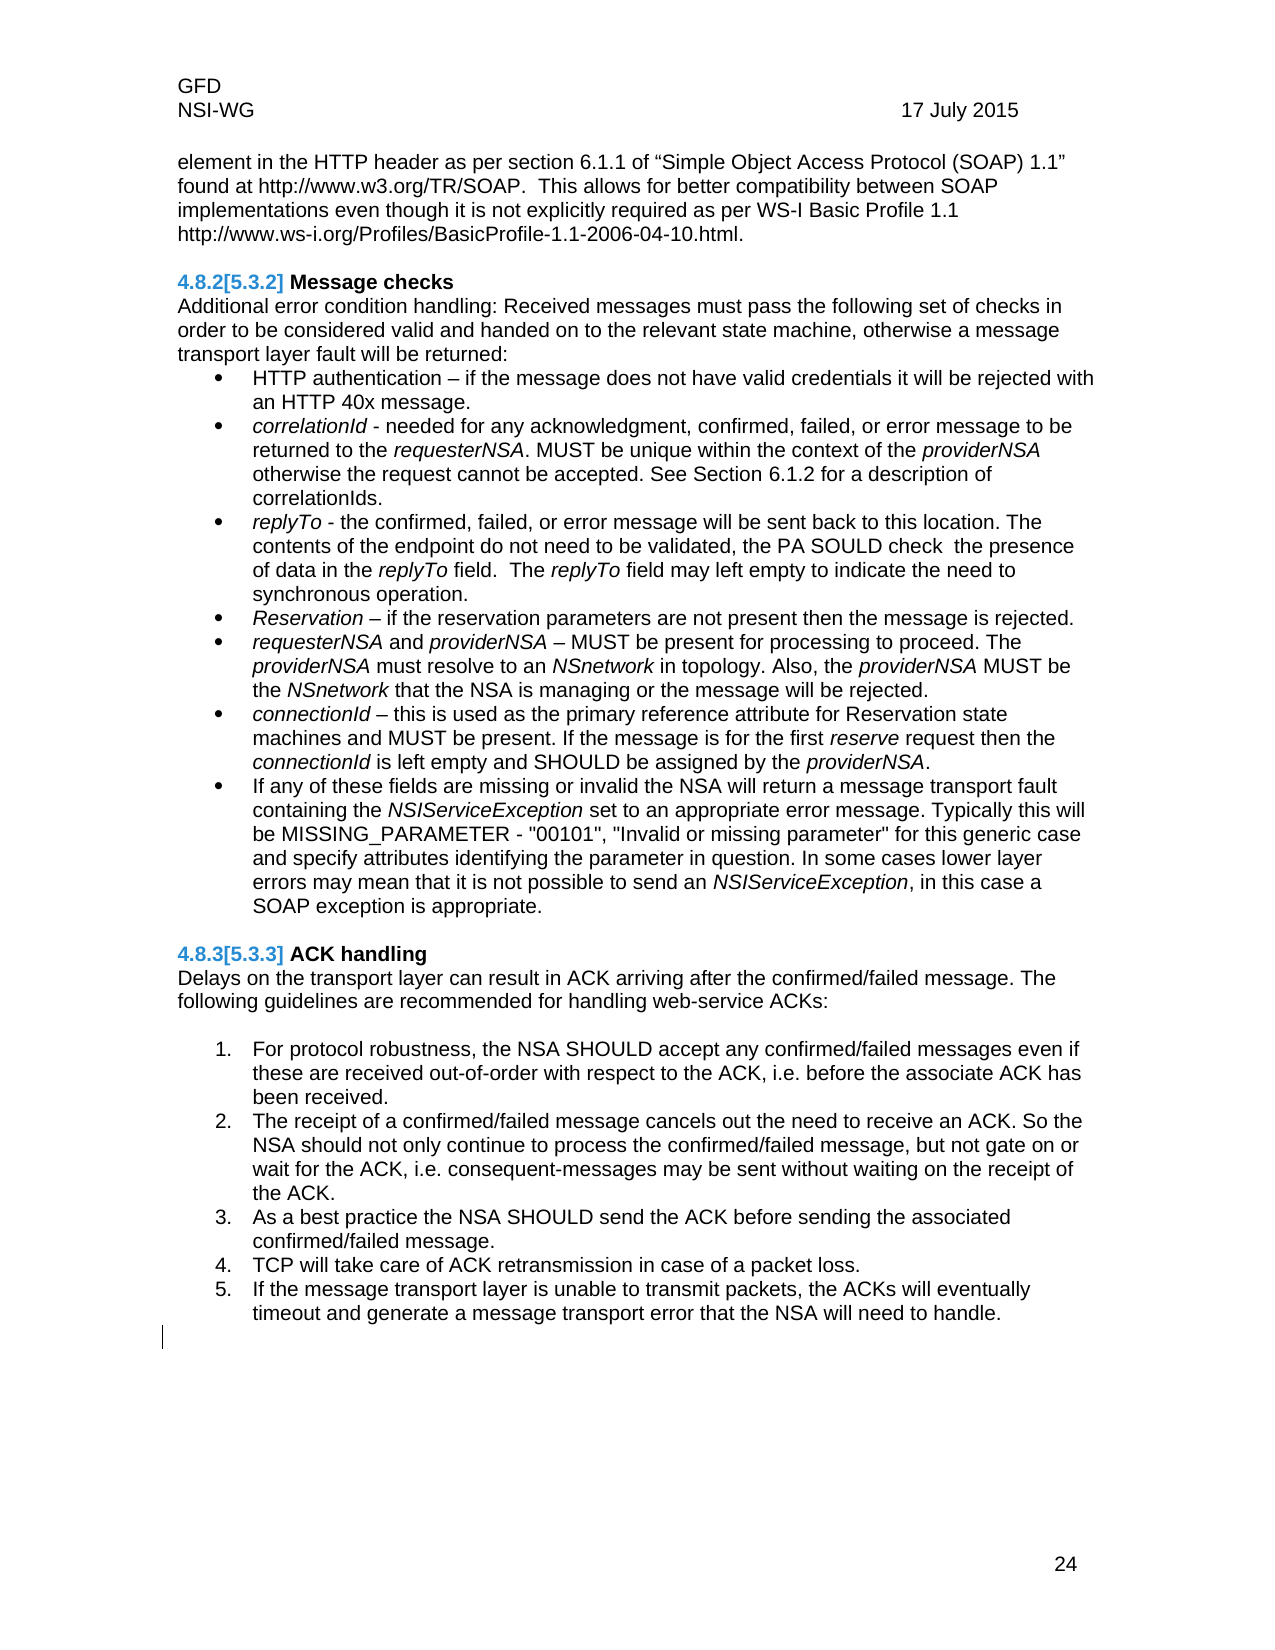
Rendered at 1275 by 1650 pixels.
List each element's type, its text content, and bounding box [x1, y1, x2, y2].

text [177, 150, 1098, 246]
list connectionId – this is used as the primary reference attribute for Reservation state machines and MUST be present. If the message is for the first reserve request then the connectionId is left empty and SHOULD be assigned by the providerNSA. [215, 702, 1098, 773]
subtitle Message checks [177, 270, 1098, 294]
list The receipt of a confirmed/failed message cancels out the need to receive an ACK. So the NSA should not only continue to process the confirmed/failed message, but not gate on or wait for the ACK, i.e. consequent-messages may be sent without waiting on the receipt of the ACK. [215, 1109, 1098, 1205]
subtitle ACK handling [177, 941, 1098, 965]
list HTTP authentication – if the message does not have valid credentials it will be rejected with an HTTP 40x message. [215, 366, 1098, 414]
list requesterNSA and providerNSA – MUST be present for processing to proceed. The providerNSA must resolve to an NSnetwork in topology. Also, the providerNSA MUST be the NSnetwork that the NSA is managing or the message will be rejected. [215, 629, 1098, 702]
list As a best practice the NSA SHOULD send the ACK before sending the associated confirmed/failed message. [215, 1205, 1098, 1253]
list replyTo - the confirmed, failed, or error message will be sent back to this location. The contents of the endpoint do not need to be validated, the PA SOULD check the presence of data in the replyTo field. The replyTo field may left empty to indicate the need to synchronous operation. [215, 509, 1098, 606]
text Delays on the transport layer can result in ACK arriving after the confirmed/failed message. The following guidelines are recommended for handling web-service ACKs: [177, 965, 1098, 1013]
text Additional error condition handling: Received messages must pass the following set of checks in order to be considered valid and handed on to the relevant state machine, otherwise a message transport layer fault will be returned: [177, 294, 1098, 366]
list TCP will take care of ACK retransmission in case of a packet loss. [215, 1253, 1098, 1277]
list correlationId - needed for any acknowledgment, confirmed, failed, or error message to be returned to the requesterNSA. MUST be unique within the context of the providerNSA otherwise the request cannot be accepted. See Section 6.1.2 for a description of correlationIds. [215, 414, 1098, 509]
list For protocol robustness, the NSA SHOULD accept any confirmed/failed messages even if these are received out-of-order with respect to the ACK, i.e. before the associate ACK has been received. [215, 1037, 1098, 1109]
list If the message transport layer is unable to transmit packets, the ACKs will eventually timeout and generate a message transport error that the NSA will need to handle. [215, 1277, 1098, 1325]
list If any of these fields are missing or invalid the NSA will return a message transport fault containing the NSIServiceException set to an appropriate error message. Typically this will be MISSING_PARAMETER - "00101", "Invalid or missing parameter" for this generic case and specify attributes identifying the parameter in question. In some cases lower layer errors may mean that it is not possible to send an NSIServiceException, in this case a SOAP exception is appropriate. [215, 773, 1098, 917]
list Reservation – if the reservation parameters are not present then the message is rejected. [215, 606, 1098, 629]
